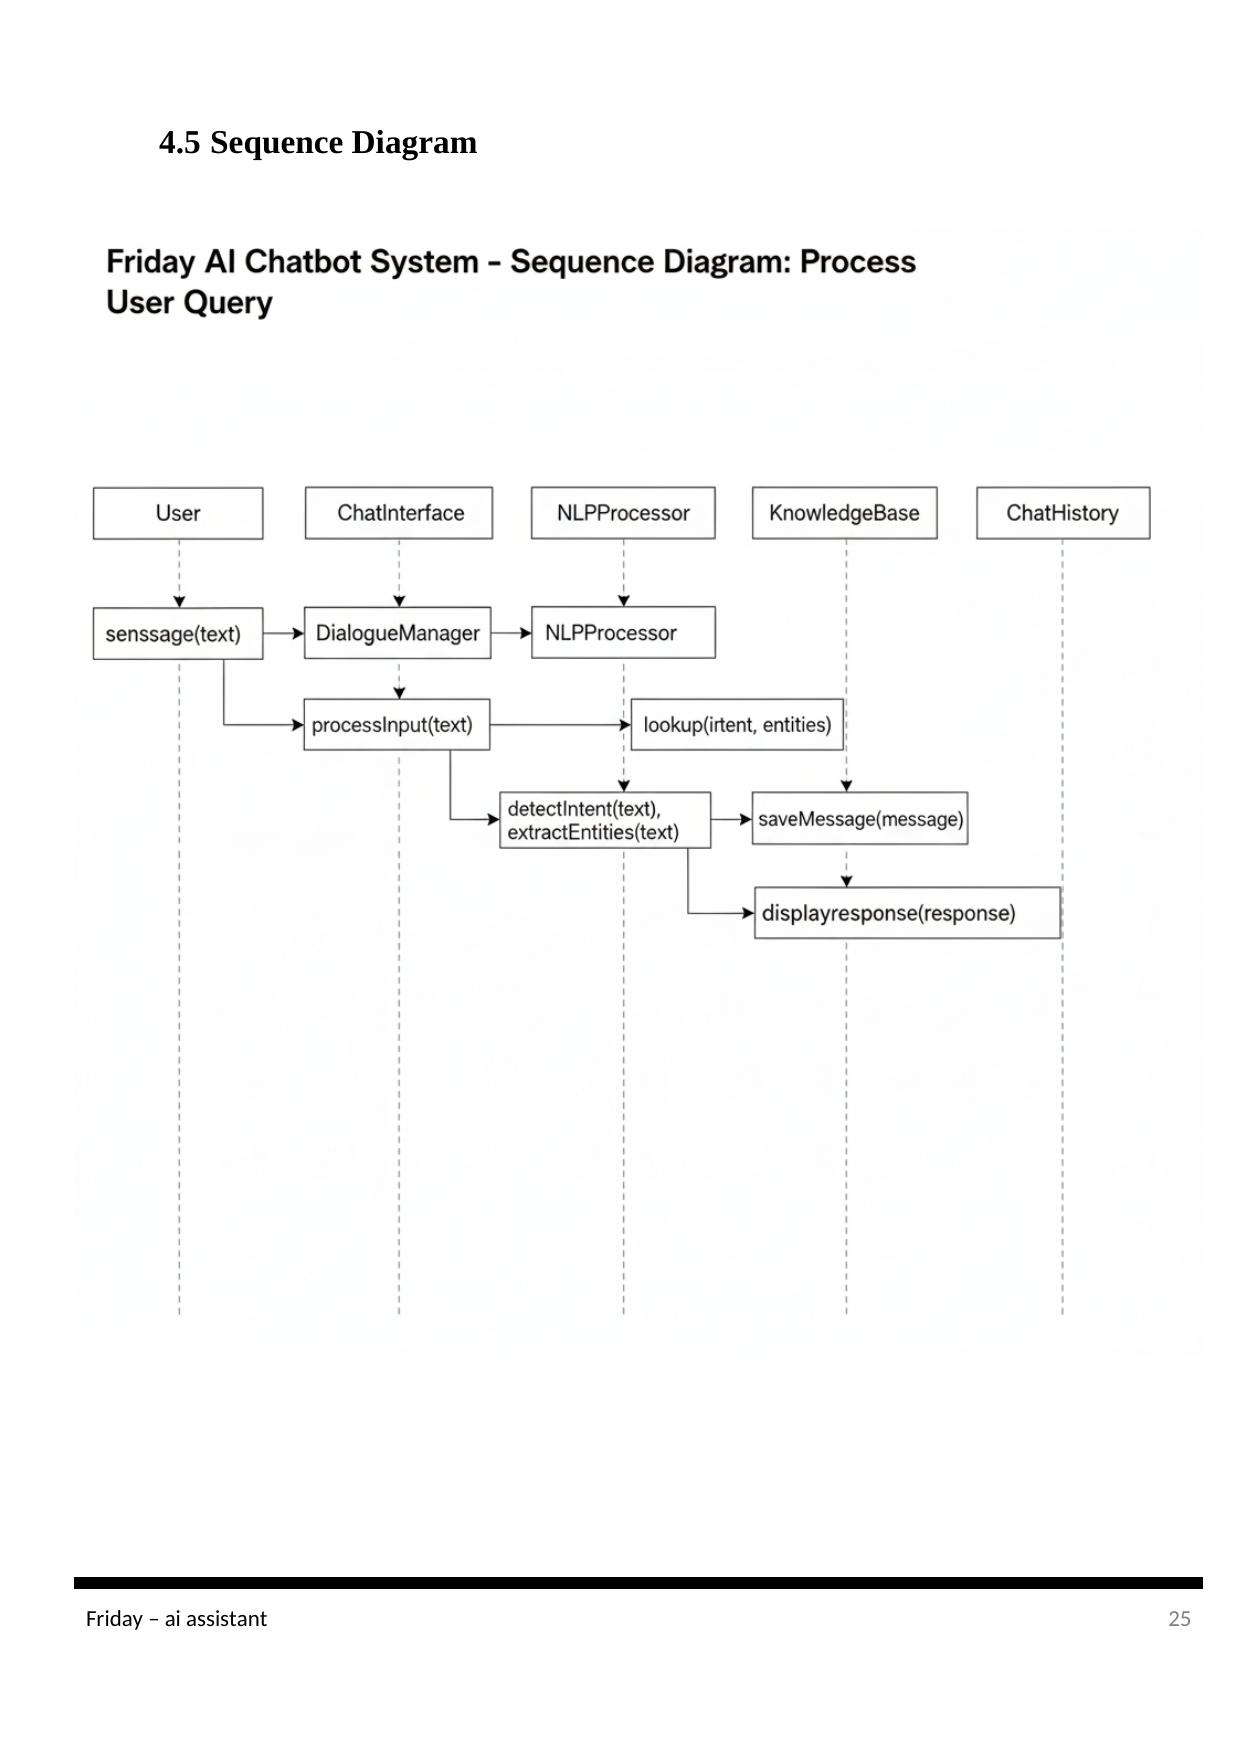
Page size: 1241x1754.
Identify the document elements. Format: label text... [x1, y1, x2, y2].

subtitle 4.5 Sequence Diagram [159, 123, 1203, 161]
picture [73, 226, 1204, 1357]
